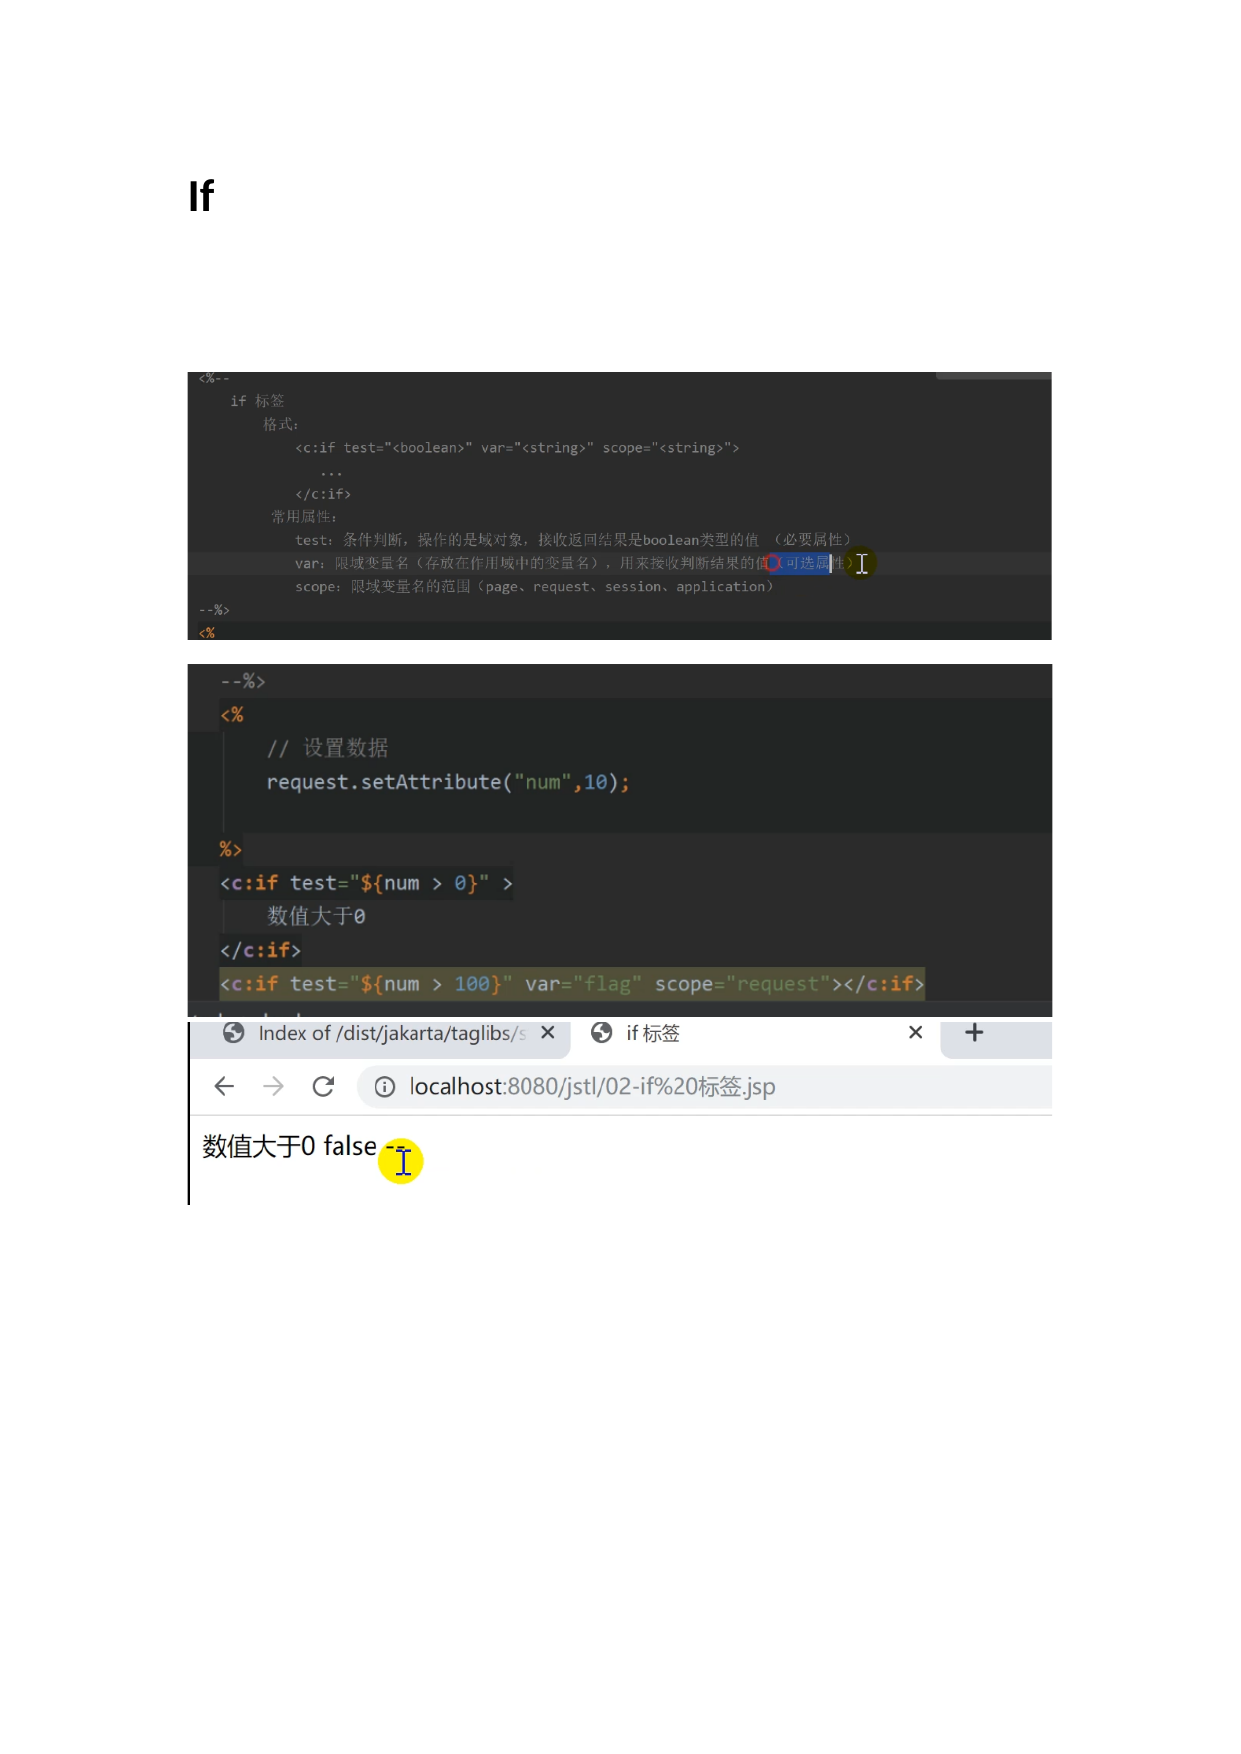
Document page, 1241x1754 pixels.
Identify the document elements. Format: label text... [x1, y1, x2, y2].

picture [187, 372, 1052, 640]
picture [187, 664, 1053, 1017]
picture [187, 1022, 1053, 1205]
subtitle If [187, 162, 1053, 227]
